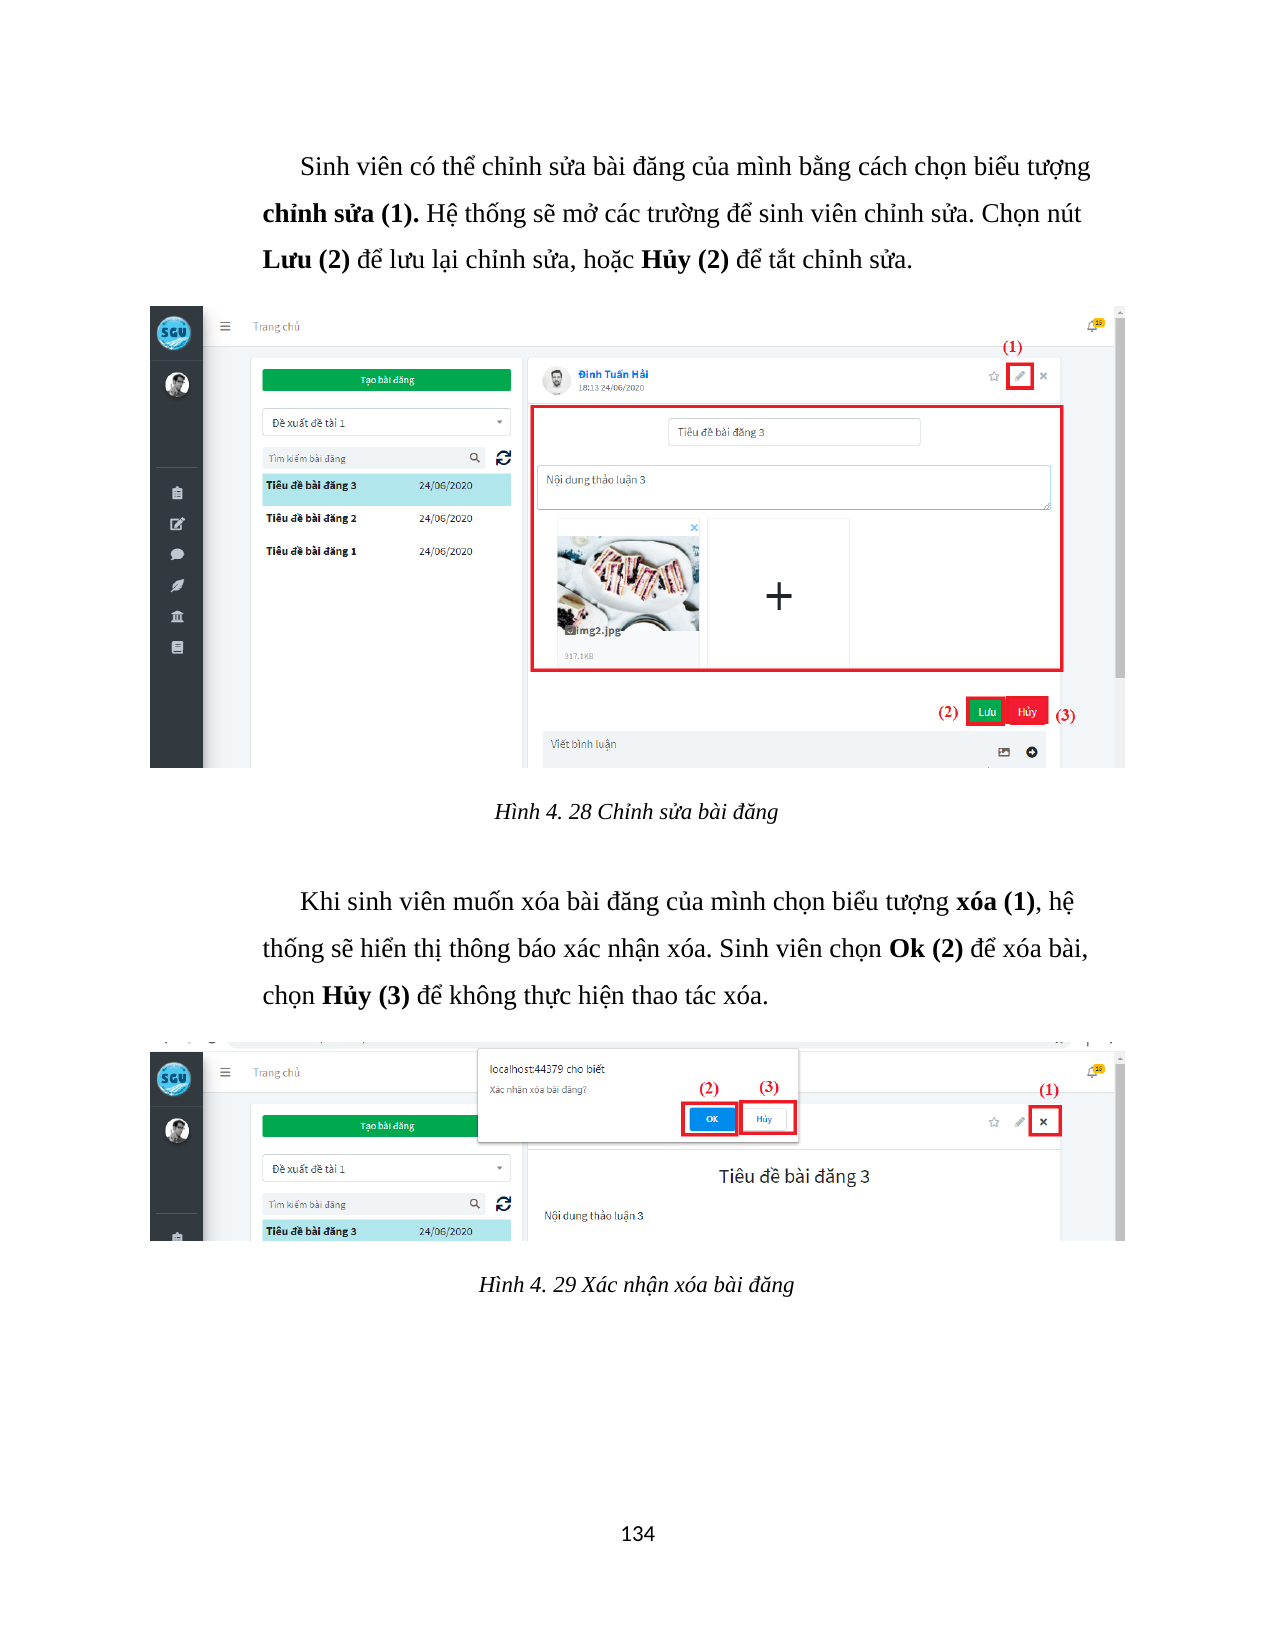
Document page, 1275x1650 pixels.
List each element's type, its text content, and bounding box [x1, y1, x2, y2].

picture [150, 306, 1125, 768]
picture [150, 1042, 1125, 1241]
text Khi sinh viên muốn xóa bài đăng của mình chọn biểu tượng xóa (1), hệ thống sẽ hiển thị thông báo xác nhận xóa. Sinh viên chọn Ok (2) để xóa bài, chọn Hủy (3) để không thực hiện thao tác xóa. [262, 885, 1125, 1010]
text Sinh viên có thể chỉnh sửa bài đăng của mình bằng cách chọn biểu tượng chỉnh sửa (1). Hệ thống sẽ mở các trường để sinh viên chỉnh sửa. Chọn nút Lưu (2) để lưu lại chỉnh sửa, hoặc Hủy (2) để tắt chỉnh sửa. [262, 150, 1125, 274]
